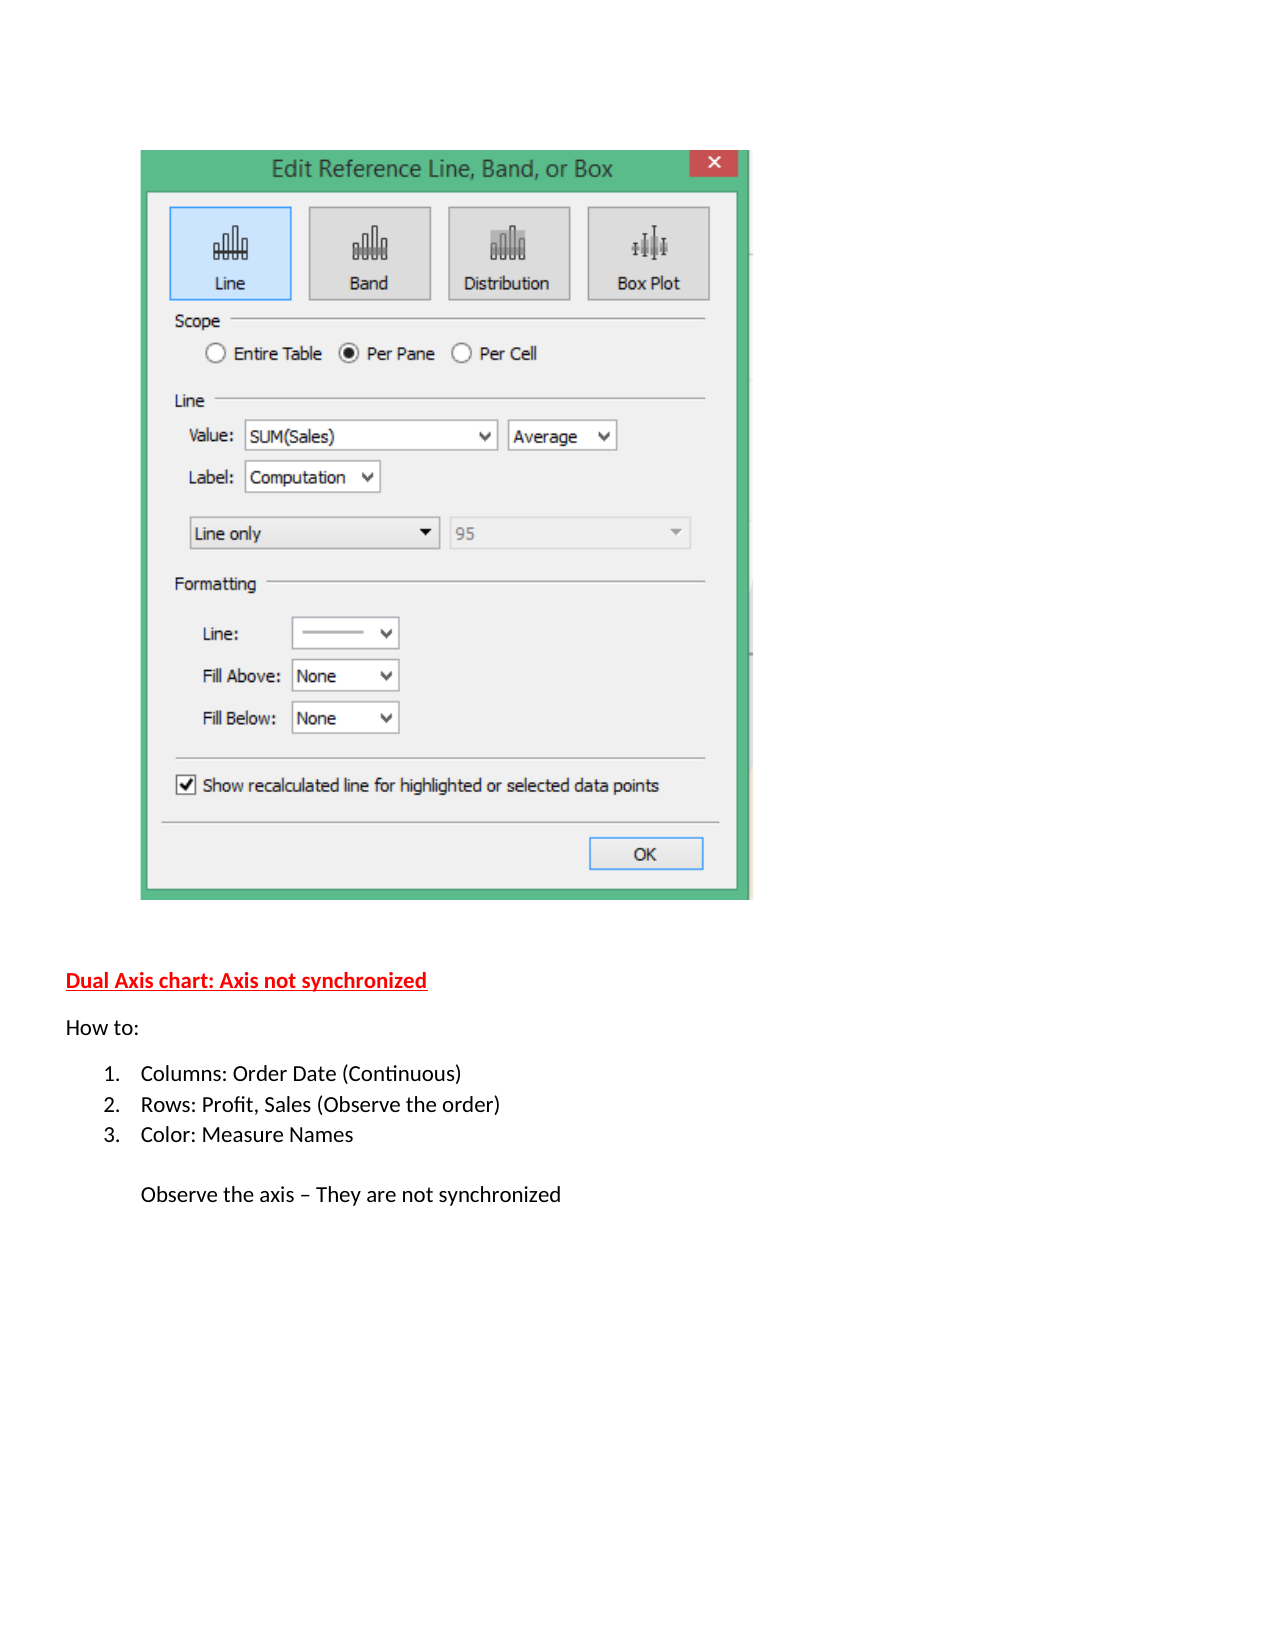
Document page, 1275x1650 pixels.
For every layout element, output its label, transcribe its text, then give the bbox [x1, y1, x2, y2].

text How to: [66, 1013, 1191, 1041]
text Dual Axis chart: Axis not synchronized [66, 966, 1191, 994]
picture [140, 150, 754, 900]
list Color: Measure Names [103, 1120, 1191, 1148]
list Rows: Profit, Sales (Observe the order) [103, 1090, 1191, 1118]
list Observe the axis – They are not synchronized [141, 1180, 1191, 1208]
list Columns: Order Date (Continuous) [103, 1059, 1191, 1087]
